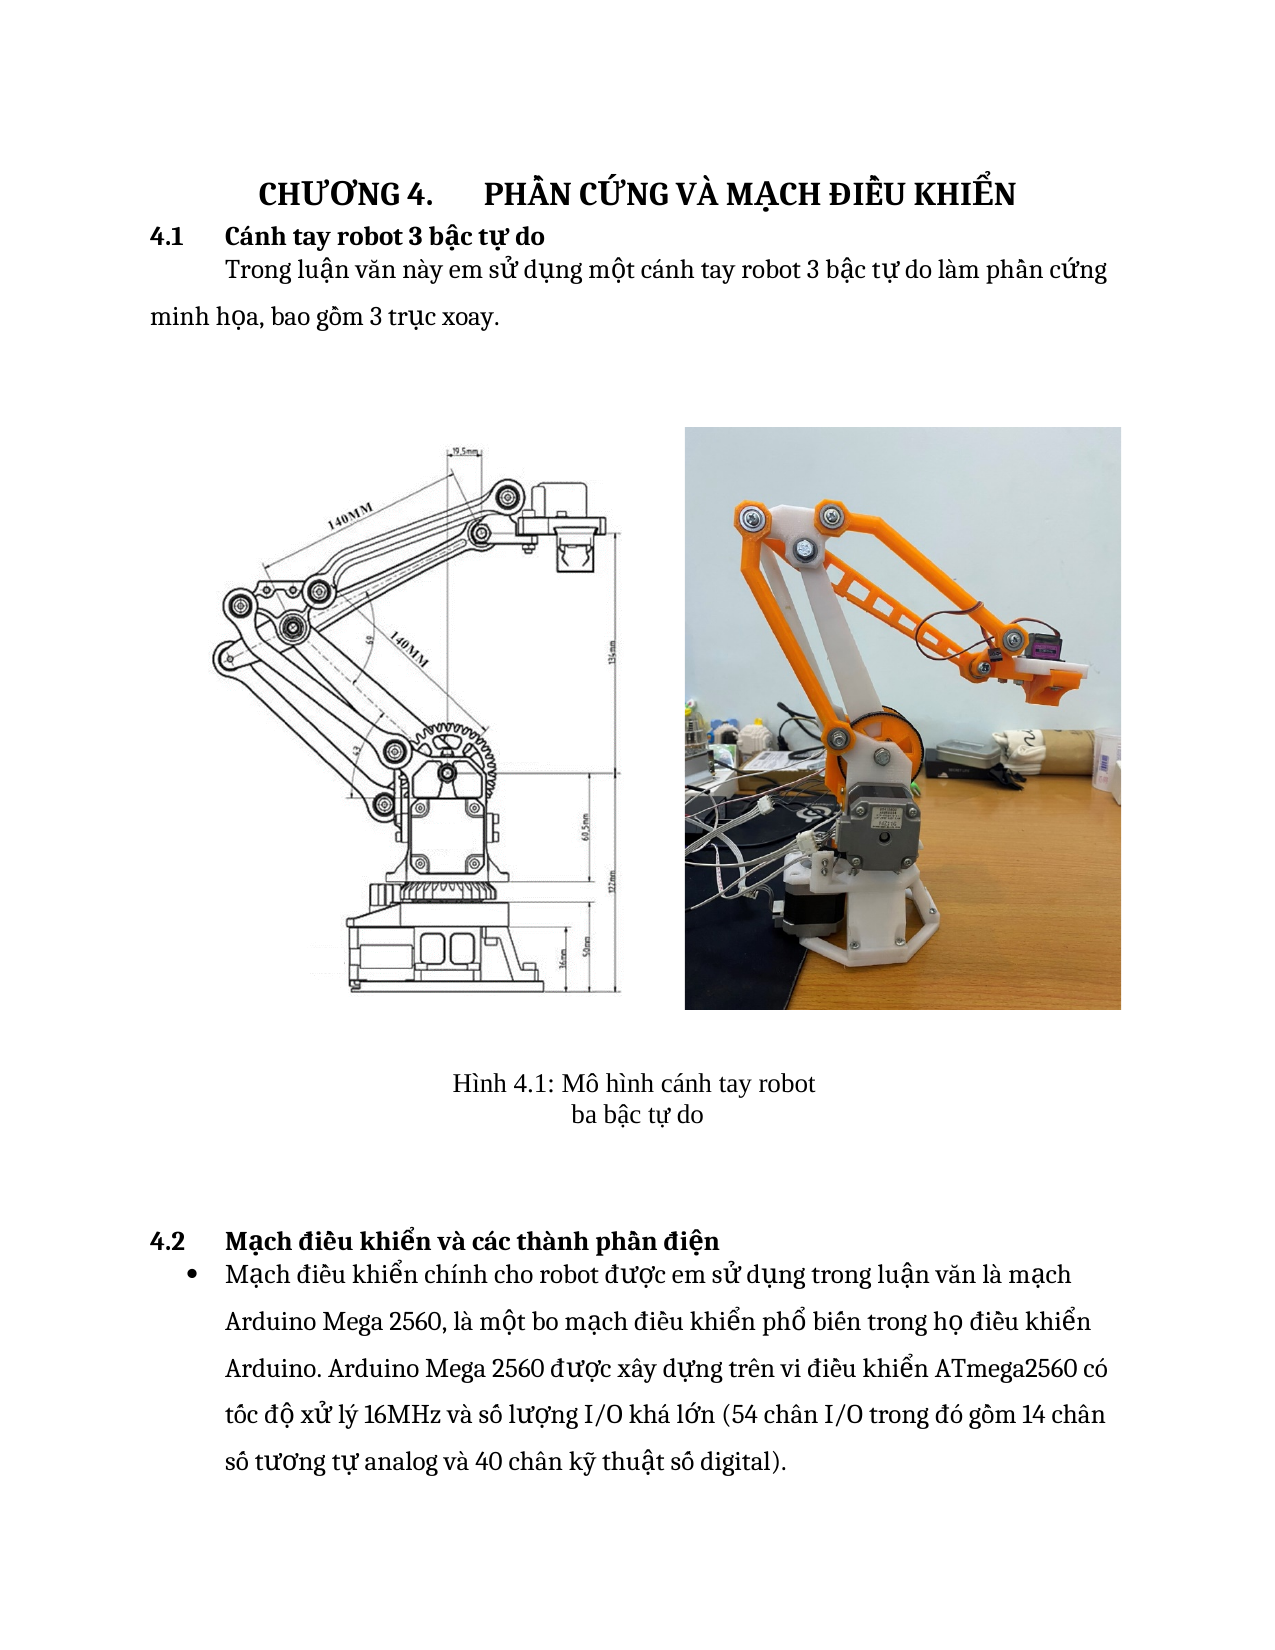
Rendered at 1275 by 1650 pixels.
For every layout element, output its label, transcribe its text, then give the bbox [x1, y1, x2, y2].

subtitle CHƯƠNG 4. PHẦN CỨNG VÀ MẠCH ĐIỀU KHIỂN [150, 175, 1125, 213]
picture [684, 427, 1122, 1010]
text Trong luận văn này em sử dụng một cánh tay robot 3 bậc tự do làm phần cứng minh họa, bao gồm 3 trục xoay. [150, 254, 1125, 332]
list Mạch điều khiển chính cho robot được em sử dụng trong luận văn là mạch Arduino Mega 2560, là một bo mạch điều khiển phổ biến trong họ điều khiển Arduino. Arduino Mega 2560 được xây dựng trên vi điều khiển ATmega2560 có tốc độ xử lý 16MHz và số lượng I/O khá lớn (54 chân I/O trong đó gồm 14 chân số tương tự analog và 40 chân kỹ thuật số digital). [187, 1259, 1125, 1477]
subtitle 4.1 Cánh tay robot 3 bậc tự do [150, 221, 1125, 252]
text Hình 4.1: Mô hình cánh tay robot ba bậc tự do [150, 1067, 1125, 1130]
picture [150, 435, 657, 1010]
subtitle 4.2 Mạch điều khiển và các thành phần điện [150, 1226, 1125, 1257]
